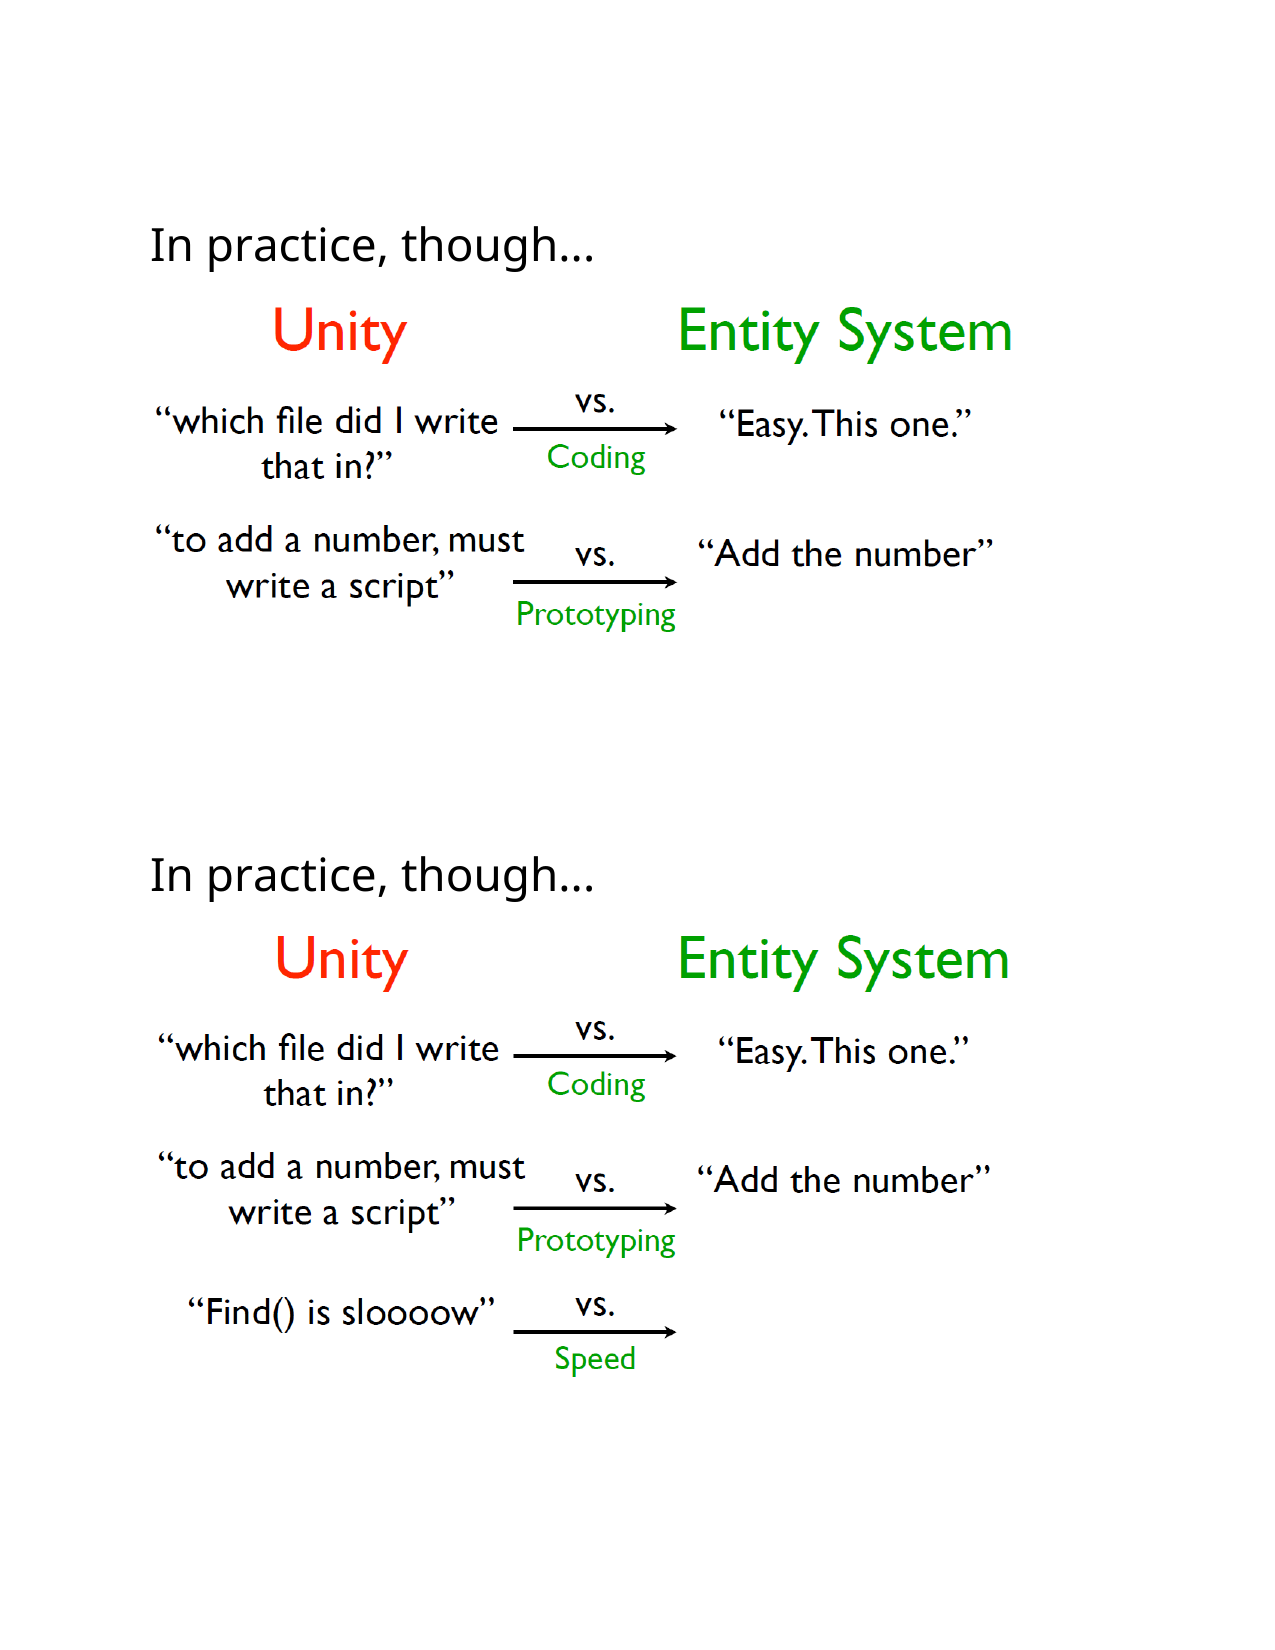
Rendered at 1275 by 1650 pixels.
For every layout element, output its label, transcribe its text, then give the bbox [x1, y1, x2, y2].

picture [150, 274, 1050, 718]
text In practice, though... [150, 212, 1125, 275]
text In practice, though... [150, 842, 1125, 905]
picture [150, 904, 1050, 1425]
